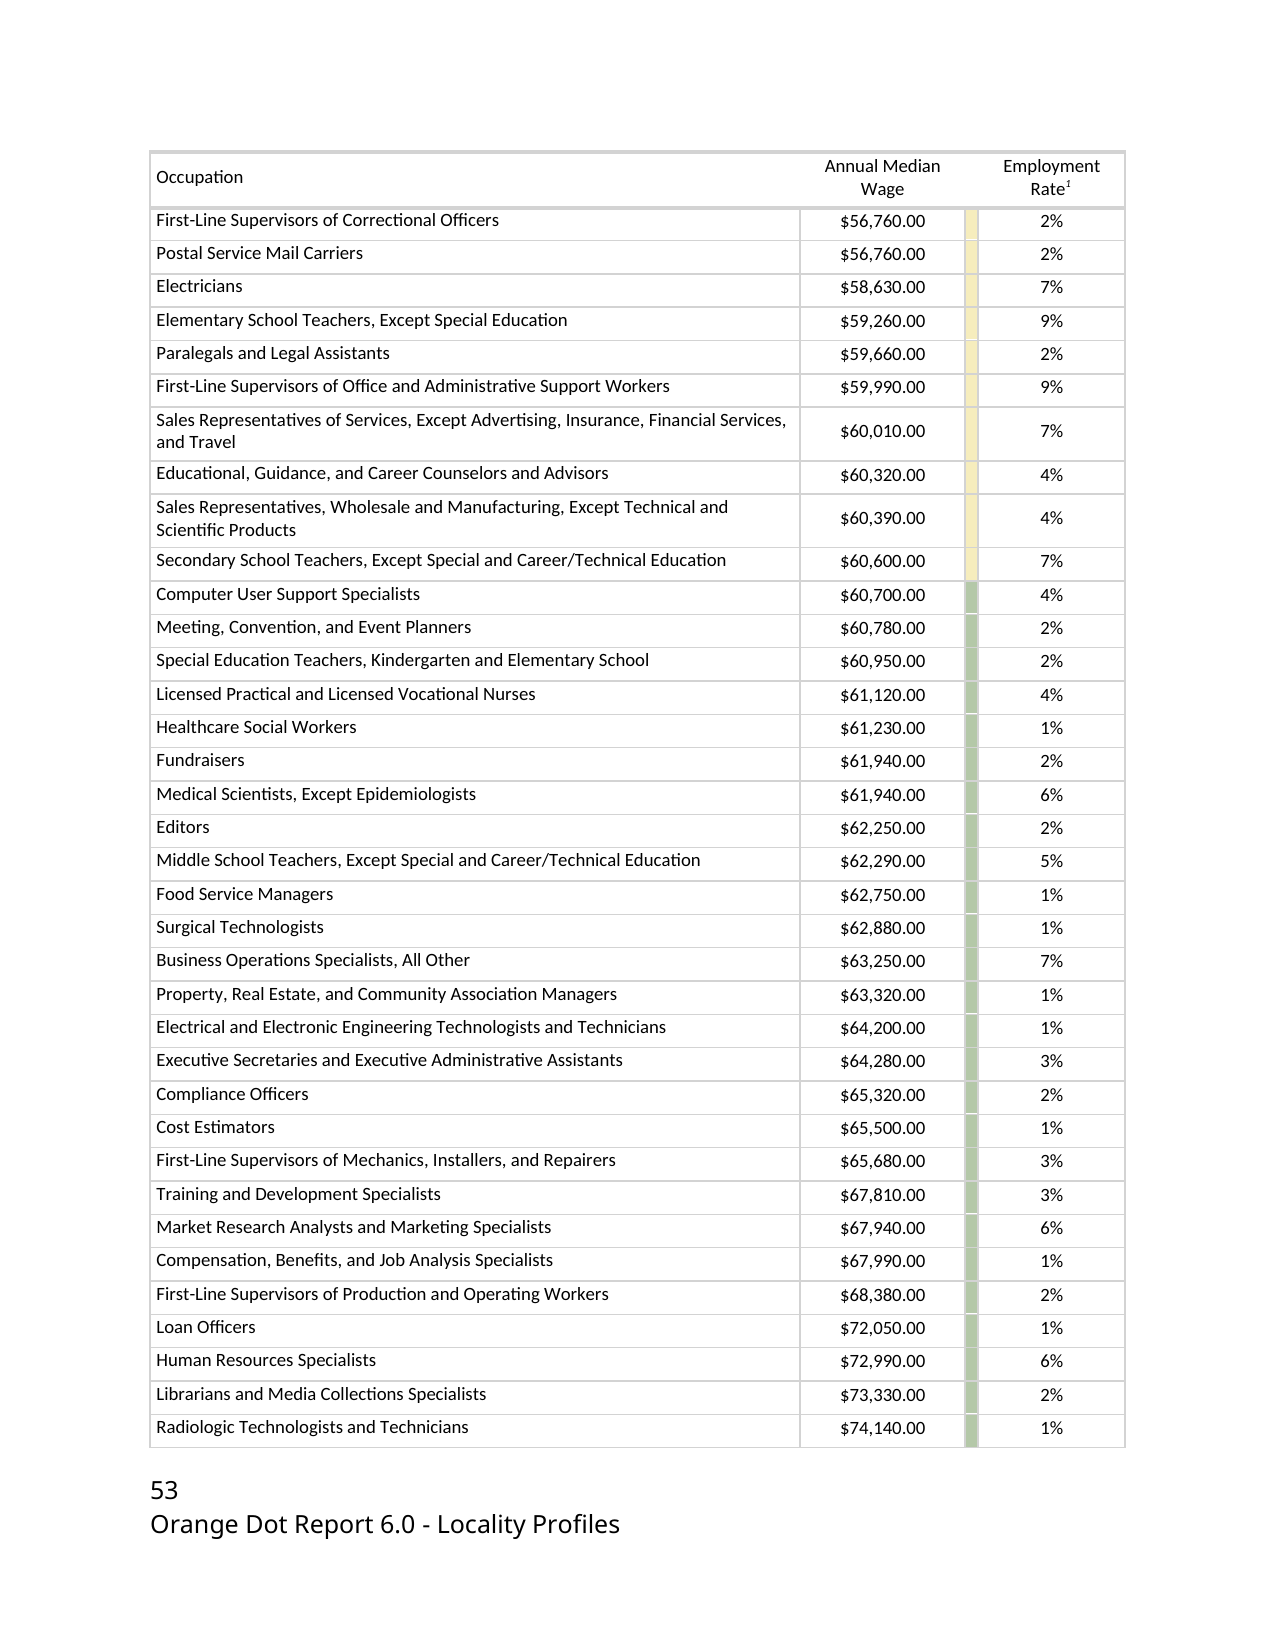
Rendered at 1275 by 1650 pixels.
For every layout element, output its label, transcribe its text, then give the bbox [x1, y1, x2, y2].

table_cell 3% [979, 1182, 1124, 1213]
table_cell 9% [979, 375, 1124, 406]
table_cell 4% [979, 495, 1124, 547]
table_cell 9% [979, 308, 1124, 339]
table_cell [966, 1015, 977, 1047]
table_cell [966, 241, 977, 273]
table_cell $67,810.00 [801, 1182, 964, 1213]
table_cell 1% [979, 882, 1124, 913]
table_cell [966, 548, 977, 580]
table_cell Radiologic Technologists and Technicians [151, 1415, 799, 1447]
table_cell Loan Officers [151, 1315, 799, 1347]
table_cell Food Service Managers [151, 882, 799, 913]
table_cell [966, 1315, 977, 1347]
table_cell [966, 915, 977, 947]
table_cell Postal Service Mail Carriers [151, 241, 799, 273]
table_cell 2% [979, 648, 1124, 680]
table_cell 2% [979, 615, 1124, 647]
table_cell [966, 1282, 977, 1313]
table_cell $60,600.00 [801, 548, 964, 580]
table_cell 6% [979, 1348, 1124, 1380]
table_cell Cost Estimators [151, 1115, 799, 1147]
table_cell $62,250.00 [801, 815, 964, 847]
table_cell [966, 1415, 977, 1447]
table_cell Compensation, Benefits, and Job Analysis Specialists [151, 1248, 799, 1280]
table_cell Executive Secretaries and Executive Administrative Assistants [151, 1048, 799, 1080]
table_cell [966, 1182, 977, 1213]
table_cell 5% [979, 848, 1124, 880]
table_cell Human Resources Specialists [151, 1348, 799, 1380]
table_cell 1% [979, 982, 1124, 1013]
table_cell $61,940.00 [801, 782, 964, 813]
table_cell [966, 1215, 977, 1247]
table_cell [966, 982, 977, 1013]
table_cell $60,320.00 [801, 462, 964, 493]
table_cell 7% [979, 948, 1124, 980]
table_cell [966, 582, 977, 613]
table_cell Educational, Guidance, and Career Counselors and Advisors [151, 462, 799, 493]
table_cell [966, 648, 977, 680]
table_cell [966, 948, 977, 980]
table_cell [966, 408, 977, 460]
table_cell $67,940.00 [801, 1215, 964, 1247]
table_cell 2% [979, 210, 1124, 239]
table_cell Medical Scientists, Except Epidemiologists [151, 782, 799, 813]
table_cell 7% [979, 408, 1124, 460]
table_cell Sales Representatives of Services, Except Advertising, Insurance, Financial Services, and Travel [151, 408, 799, 460]
table_cell $59,260.00 [801, 308, 964, 339]
table_cell $62,880.00 [801, 915, 964, 947]
table_cell 3% [979, 1148, 1124, 1180]
table_cell $65,500.00 [801, 1115, 964, 1147]
table_cell $64,280.00 [801, 1048, 964, 1080]
table_cell $60,700.00 [801, 582, 964, 613]
table_cell $64,200.00 [801, 1015, 964, 1047]
table_cell $65,320.00 [801, 1082, 964, 1113]
table_cell Property, Real Estate, and Community Association Managers [151, 982, 799, 1013]
table_cell $63,320.00 [801, 982, 964, 1013]
table_cell $61,120.00 [801, 682, 964, 713]
table_cell Compliance Officers [151, 1082, 799, 1113]
table_cell Editors [151, 815, 799, 847]
table_cell [966, 715, 977, 747]
table_cell [966, 1082, 977, 1113]
table_cell [966, 1048, 977, 1080]
table_cell [966, 275, 977, 306]
table_cell $62,750.00 [801, 882, 964, 913]
table_cell $74,140.00 [801, 1415, 964, 1447]
table_cell $62,290.00 [801, 848, 964, 880]
table_header Occupation [151, 154, 800, 206]
table_cell $61,940.00 [801, 748, 964, 780]
table_cell 4% [979, 582, 1124, 613]
table_cell 6% [979, 1215, 1124, 1247]
table_cell $56,760.00 [801, 241, 964, 273]
table_cell 2% [979, 1382, 1124, 1413]
table_cell Special Education Teachers, Kindergarten and Elementary School [151, 648, 799, 680]
table_cell [966, 341, 977, 373]
table_cell [966, 462, 977, 493]
table_cell [966, 1382, 977, 1413]
table_cell [966, 882, 977, 913]
table_cell [966, 375, 977, 406]
table_cell Licensed Practical and Licensed Vocational Nurses [151, 682, 799, 713]
table_cell Computer User Support Specialists [151, 582, 799, 613]
table_cell $60,780.00 [801, 615, 964, 647]
table_cell Electrical and Electronic Engineering Technologists and Technicians [151, 1015, 799, 1047]
table_cell Meeting, Convention, and Event Planners [151, 615, 799, 647]
table_cell $65,680.00 [801, 1148, 964, 1180]
table_cell [966, 1115, 977, 1147]
table_cell 7% [979, 548, 1124, 580]
table_cell Elementary School Teachers, Except Special Education [151, 308, 799, 339]
table_cell $72,990.00 [801, 1348, 964, 1380]
table_cell 2% [979, 815, 1124, 847]
table_cell 1% [979, 715, 1124, 747]
table_cell 7% [979, 275, 1124, 306]
table_cell 4% [979, 682, 1124, 713]
table_cell Librarians and Media Collections Specialists [151, 1382, 799, 1413]
table_cell First-Line Supervisors of Production and Operating Workers [151, 1282, 799, 1313]
table_cell $60,390.00 [801, 495, 964, 547]
table_cell 2% [979, 241, 1124, 273]
table_cell 3% [979, 1048, 1124, 1080]
table_cell [966, 495, 977, 547]
table_cell $60,010.00 [801, 408, 964, 460]
table_cell Healthcare Social Workers [151, 715, 799, 747]
table_cell 2% [979, 341, 1124, 373]
table_cell Fundraisers [151, 748, 799, 780]
table_cell First-Line Supervisors of Correctional Officers [151, 210, 799, 239]
table_cell [966, 1248, 977, 1280]
table_cell 1% [979, 1248, 1124, 1280]
table_cell $58,630.00 [801, 275, 964, 306]
table_cell [966, 848, 977, 880]
table_cell $60,950.00 [801, 648, 964, 680]
table_cell [966, 1348, 977, 1380]
table_cell 2% [979, 1082, 1124, 1113]
table_cell $73,330.00 [801, 1382, 964, 1413]
table_cell Sales Representatives, Wholesale and Manufacturing, Except Technical and Scientific Products [151, 495, 799, 547]
table_cell 2% [979, 748, 1124, 780]
table_cell Paralegals and Legal Assistants [151, 341, 799, 373]
table_cell $59,660.00 [801, 341, 964, 373]
table_cell $56,760.00 [801, 210, 964, 239]
table_cell $61,230.00 [801, 715, 964, 747]
table_cell 1% [979, 915, 1124, 947]
table_cell Training and Development Specialists [151, 1182, 799, 1213]
table_cell $68,380.00 [801, 1282, 964, 1313]
table_cell [966, 210, 977, 239]
table_cell [966, 815, 977, 847]
table_cell 1% [979, 1115, 1124, 1147]
table_cell 1% [979, 1315, 1124, 1347]
table_header [965, 154, 978, 206]
table_cell [966, 748, 977, 780]
table_cell Business Operations Specialists, All Other [151, 948, 799, 980]
table_cell $63,250.00 [801, 948, 964, 980]
table_header Employment Rate1 [978, 154, 1124, 206]
table_cell Market Research Analysts and Marketing Specialists [151, 1215, 799, 1247]
table_cell [966, 682, 977, 713]
table_cell First-Line Supervisors of Mechanics, Installers, and Repairers [151, 1148, 799, 1180]
table_cell Electricians [151, 275, 799, 306]
table_cell 1% [979, 1015, 1124, 1047]
table_cell First-Line Supervisors of Office and Administrative Support Workers [151, 375, 799, 406]
table_cell [966, 615, 977, 647]
table_cell $59,990.00 [801, 375, 964, 406]
table_cell [966, 782, 977, 813]
table_cell [966, 308, 977, 339]
table_cell $67,990.00 [801, 1248, 964, 1280]
table_cell Middle School Teachers, Except Special and Career/Technical Education [151, 848, 799, 880]
table_cell [966, 1148, 977, 1180]
table_cell $72,050.00 [801, 1315, 964, 1347]
table_cell Secondary School Teachers, Except Special and Career/Technical Education [151, 548, 799, 580]
table_cell 1% [979, 1415, 1124, 1447]
table_cell 2% [979, 1282, 1124, 1313]
table_cell 6% [979, 782, 1124, 813]
table_header Annual Median Wage [800, 154, 965, 206]
table_cell Surgical Technologists [151, 915, 799, 947]
table_cell 4% [979, 462, 1124, 493]
